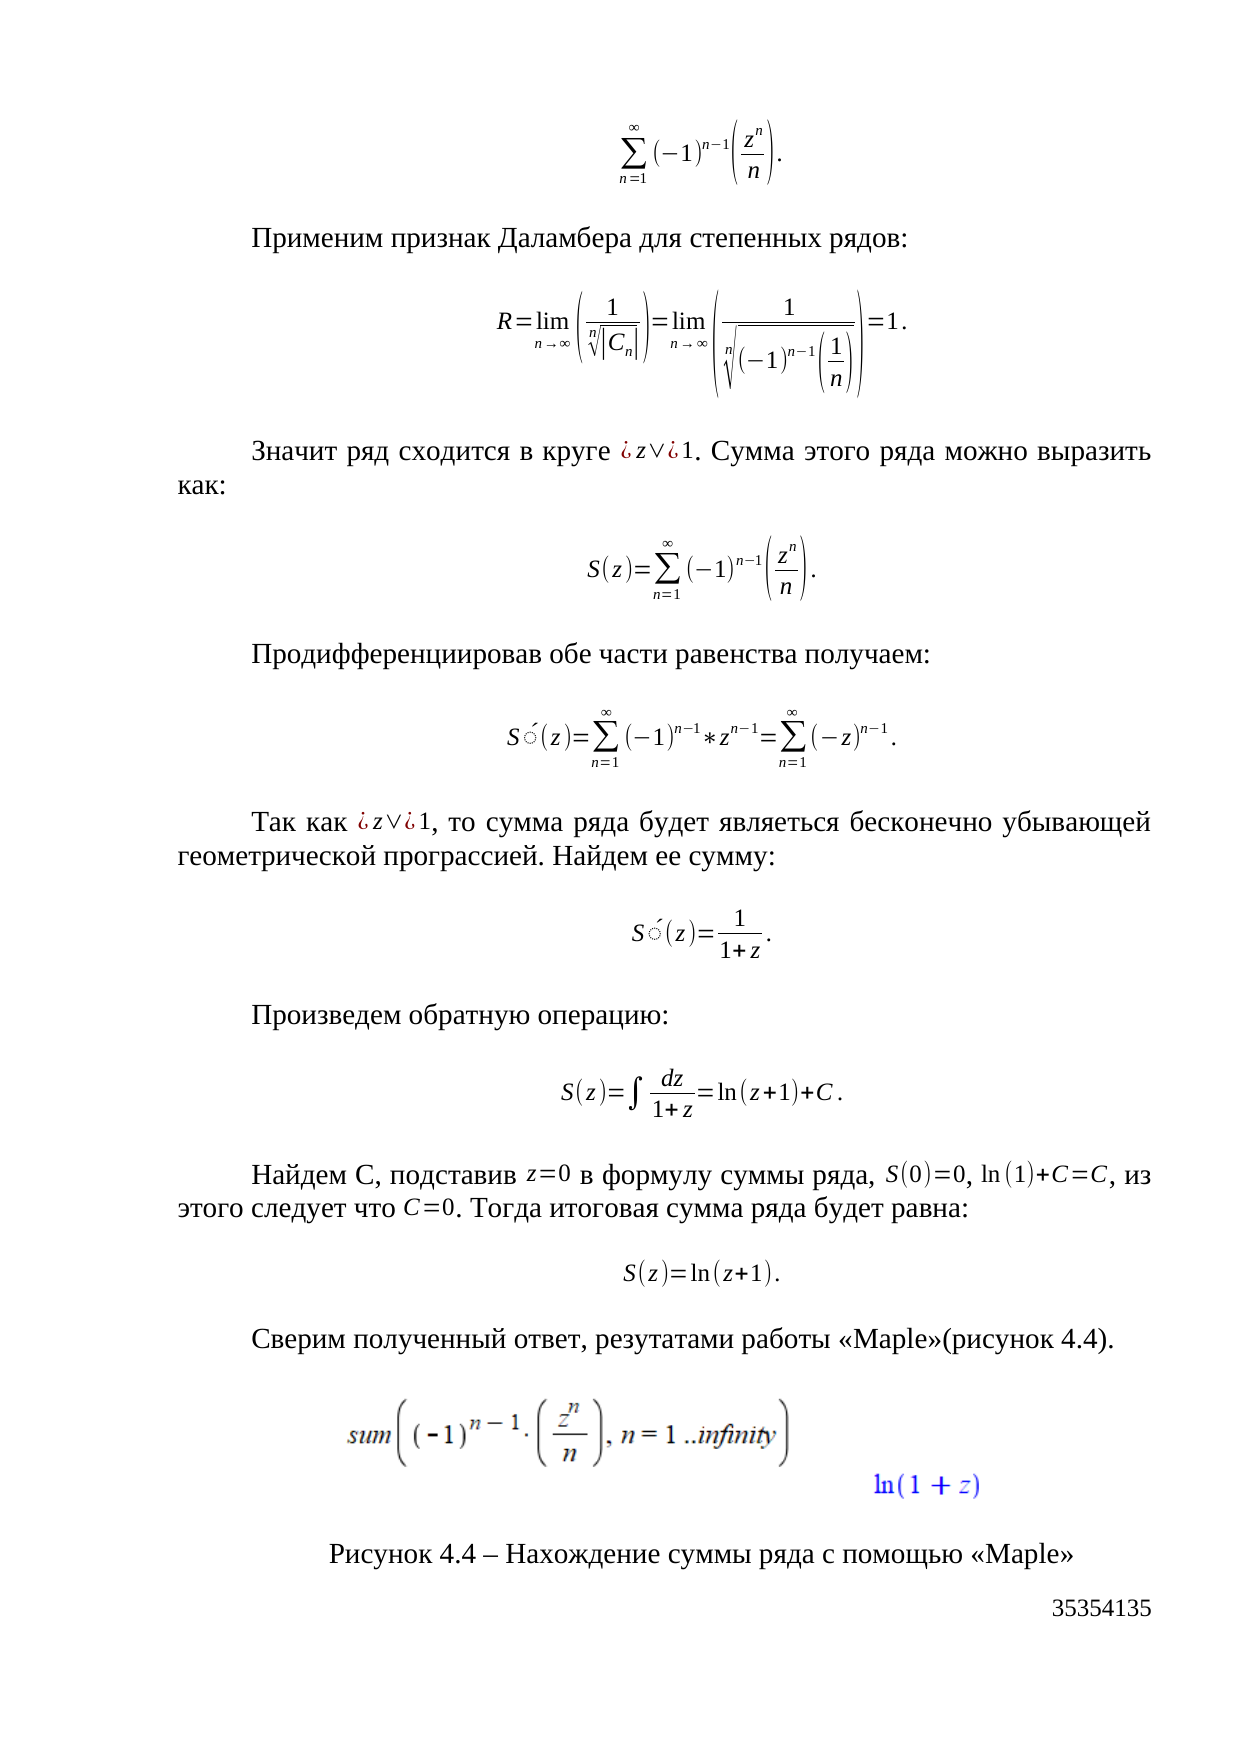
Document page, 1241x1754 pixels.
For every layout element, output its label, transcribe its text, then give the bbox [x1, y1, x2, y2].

picture [339, 1388, 990, 1503]
text Продифференциировав обе части равенства получаем: [177, 636, 1152, 670]
text Рисунок 4.4 – Нахождение суммы ряда с помощью «Maple» [177, 1536, 1152, 1570]
text Так как , то сумма ряда будет являеться бесконечно убывающей геометрической програссией. Найдем ее сумму: [177, 804, 1152, 871]
text Применим признак Даламбера для степенных рядов: [177, 221, 1152, 254]
text Значит ряд сходится в круге . Сумма этого ряда можно выразить как: [177, 433, 1152, 500]
text Сверим полученный ответ, резутатами работы «Maple»(рисунок 4.4). [177, 1321, 1152, 1355]
text Произведем обратную операцию: [177, 997, 1152, 1031]
text Найдем С, подставив в формулу суммы ряда, , , из этого следует что . Тогда итоговая сумма ряда будет равна: [177, 1157, 1152, 1224]
